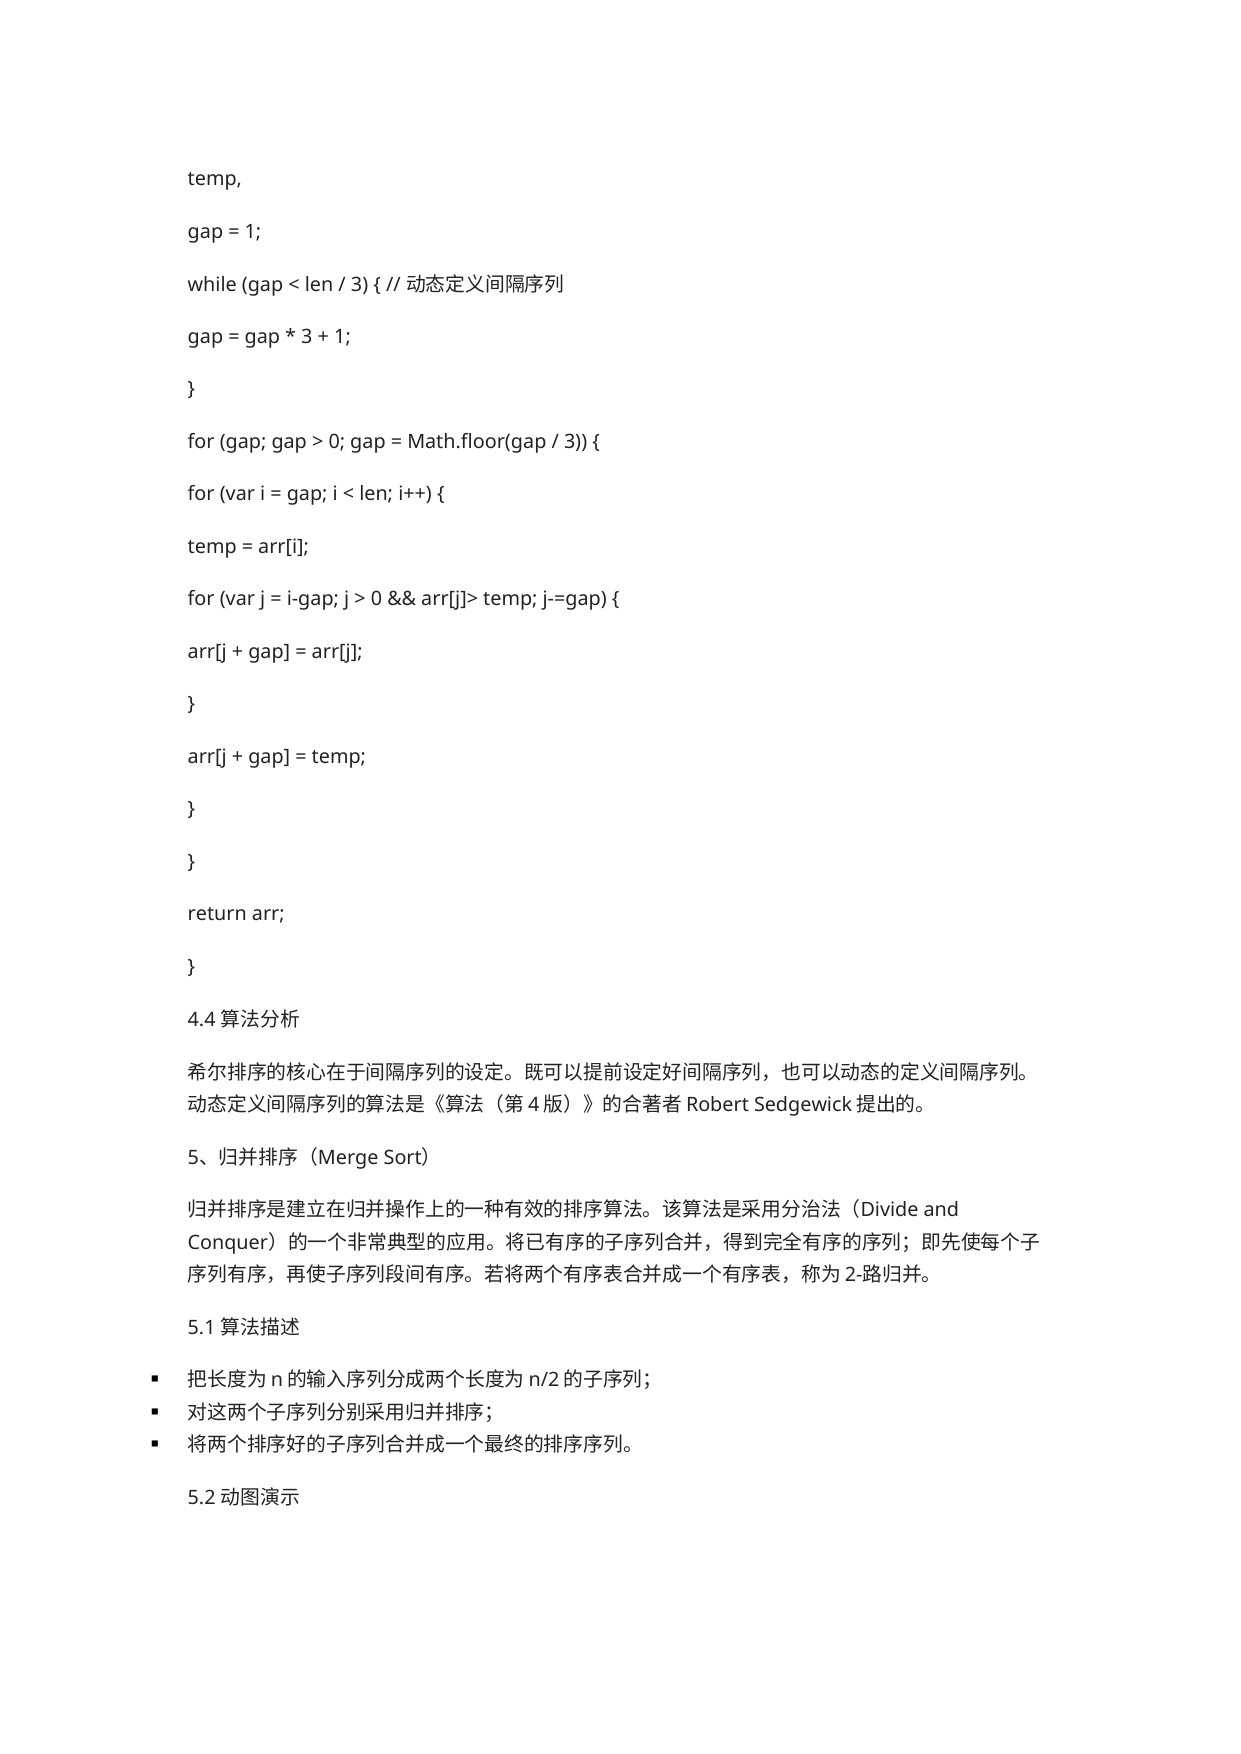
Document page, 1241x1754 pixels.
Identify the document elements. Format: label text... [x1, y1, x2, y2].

text temp = arr[i]; [187, 529, 1053, 562]
text for (var j = i-gap; j > 0 && arr[j]> temp; j-=gap) { [187, 582, 1053, 614]
text } [187, 372, 1053, 404]
text 归并排序是建立在归并操作上的一种有效的排序算法。该算法是采用分治法（Divide and Conquer）的一个非常典型的应用。将已有序的子序列合并，得到完全有序的序列；即先使每个子序列有序，再使子序列段间有序。若将两个有序表合并成一个有序表，称为2-路归并。 [187, 1192, 1053, 1289]
text gap = 1; [187, 214, 1053, 247]
text while (gap < len / 3) { // 动态定义间隔序列 [187, 267, 1053, 299]
text 希尔排序的核心在于间隔序列的设定。既可以提前设定好间隔序列，也可以动态的定义间隔序列。动态定义间隔序列的算法是《算法（第4版）》的合著者Robert Sedgewick提出的。 [187, 1054, 1053, 1119]
text return arr; [187, 897, 1053, 929]
text temp, [187, 162, 1053, 194]
text 5.1 算法描述 [187, 1309, 1053, 1342]
text 4.4 算法分析 [187, 1002, 1053, 1034]
text } [187, 792, 1053, 824]
list 对这两个子序列分别采用归并排序； [150, 1394, 1053, 1427]
list 把长度为n的输入序列分成两个长度为n/2的子序列； [150, 1362, 1053, 1394]
text } [187, 844, 1053, 877]
text } [187, 949, 1053, 982]
text for (var i = gap; i < len; i++) { [187, 477, 1053, 509]
text } [187, 687, 1053, 719]
text gap = gap * 3 + 1; [187, 319, 1053, 352]
text 5.2 动图演示 [187, 1479, 1053, 1512]
text 5、归并排序（Merge Sort） [187, 1139, 1053, 1172]
text arr[j + gap] = arr[j]; [187, 634, 1053, 667]
text for (gap; gap > 0; gap = Math.floor(gap / 3)) { [187, 424, 1053, 457]
list 将两个排序好的子序列合并成一个最终的排序序列。 [150, 1427, 1053, 1459]
text arr[j + gap] = temp; [187, 739, 1053, 772]
